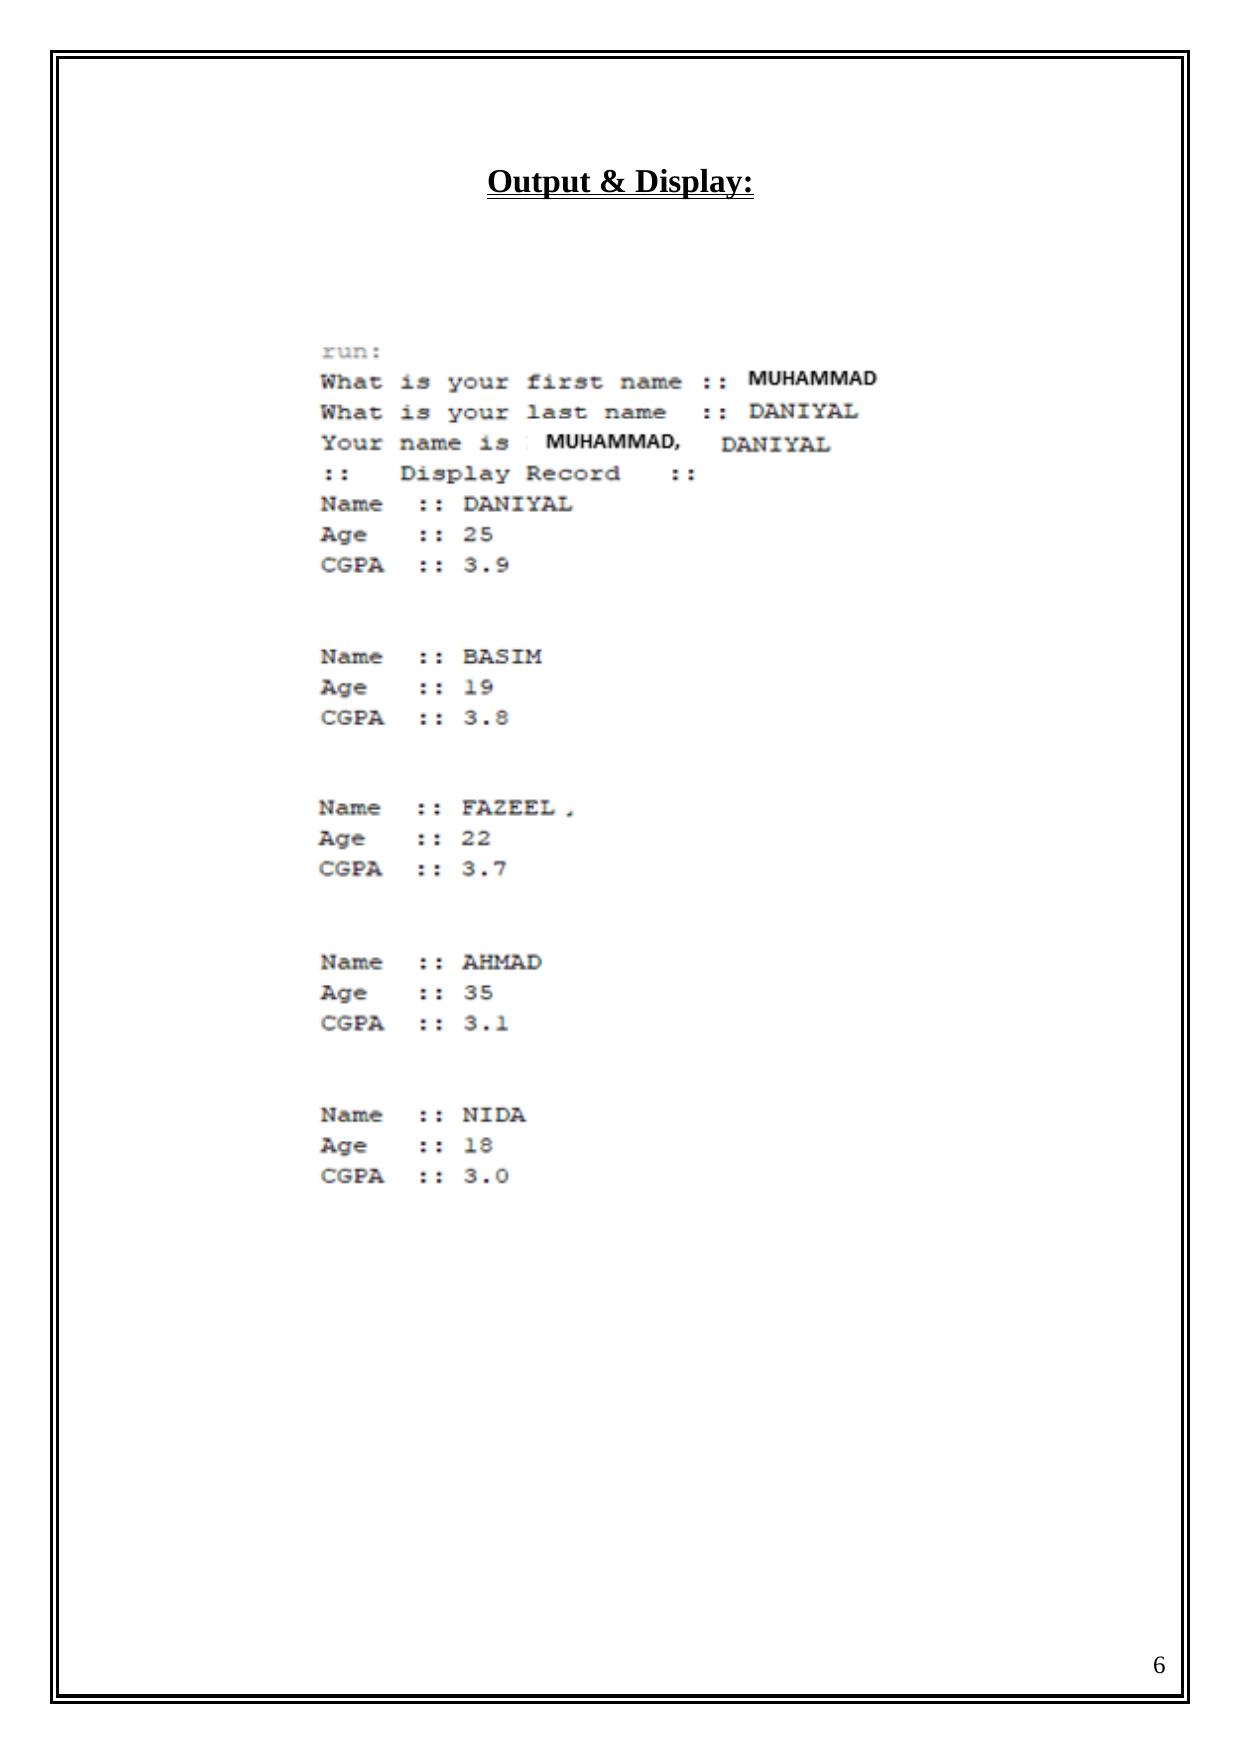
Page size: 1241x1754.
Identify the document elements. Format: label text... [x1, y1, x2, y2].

picture [298, 310, 942, 1223]
text Output & Display: [75, 161, 1165, 199]
